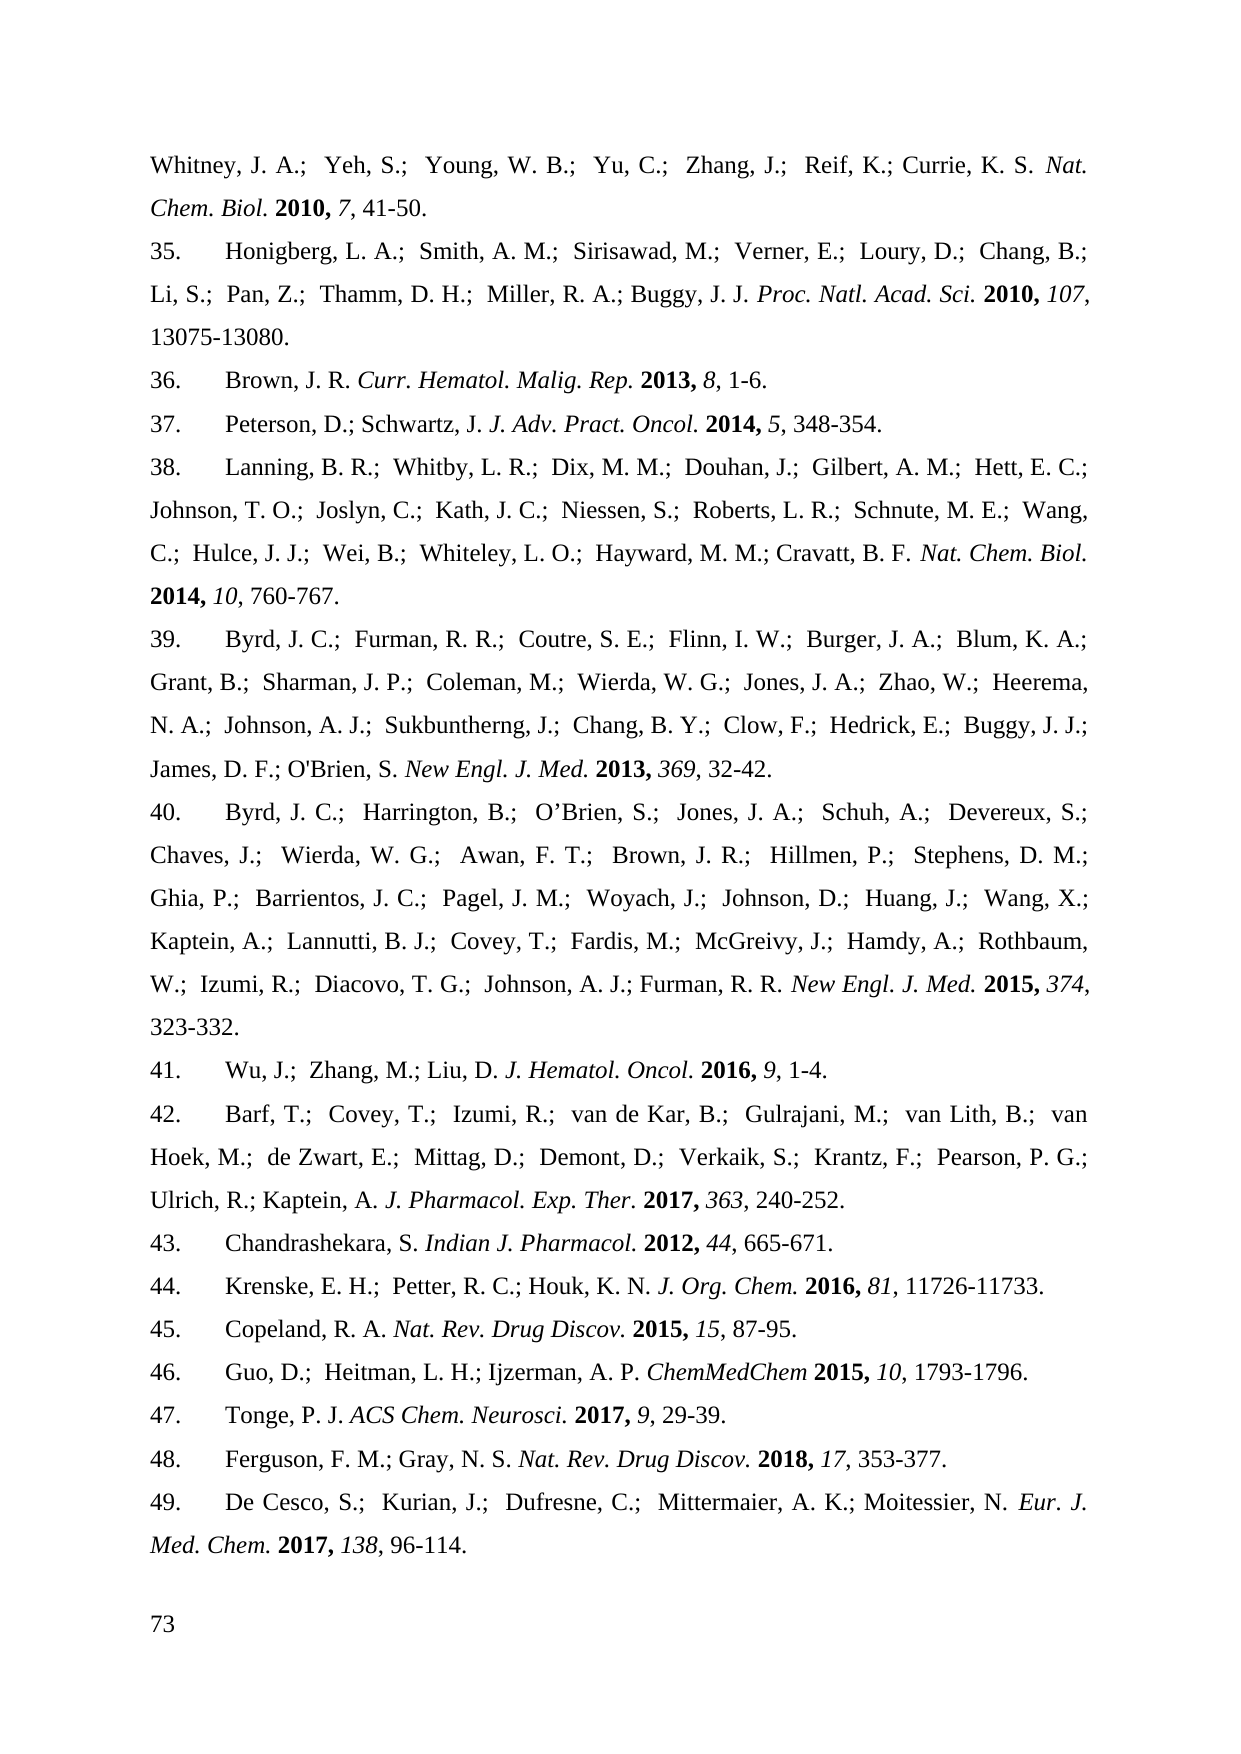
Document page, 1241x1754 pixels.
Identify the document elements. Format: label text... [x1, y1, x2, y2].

text 35. Honigberg, L. A.; Smith, A. M.; Sirisawad, M.; Verner, E.; Loury, D.; Chang, B.; Li, S.; Pan, Z.; Thamm, D. H.; Miller, R. A.; Buggy, J. J. Proc. Natl. Acad. Sci. 2010, 107, 13075-13080. [150, 236, 1090, 351]
text 41. Wu, J.; Zhang, M.; Liu, D. J. Hematol. Oncol. 2016, 9, 1-4. [150, 1056, 1090, 1084]
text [150, 150, 1090, 222]
text 49. De Cesco, S.; Kurian, J.; Dufresne, C.; Mittermaier, A. K.; Moitessier, N. Eur. J. Med. Chem. 2017, 138, 96-114. [150, 1487, 1090, 1559]
text 47. Tonge, P. J. ACS Chem. Neurosci. 2017, 9, 29-39. [150, 1401, 1090, 1429]
text 45. Copeland, R. A. Nat. Rev. Drug Discov. 2015, 15, 87-95. [150, 1314, 1090, 1343]
text 36. Brown, J. R. Curr. Hematol. Malig. Rep. 2013, 8, 1-6. [150, 366, 1090, 394]
text 37. Peterson, D.; Schwartz, J. J. Adv. Pract. Oncol. 2014, 5, 348-354. [150, 409, 1090, 437]
text 39. Byrd, J. C.; Furman, R. R.; Coutre, S. E.; Flinn, I. W.; Burger, J. A.; Blum, K. A.; Grant, B.; Sharman, J. P.; Coleman, M.; Wierda, W. G.; Jones, J. A.; Zhao, W.; Heerema, N. A.; Johnson, A. J.; Sukbuntherng, J.; Chang, B. Y.; Clow, F.; Hedrick, E.; Buggy, J. J.; James, D. F.; O'Brien, S. New Engl. J. Med. 2013, 369, 32-42. [150, 624, 1090, 782]
text 44. Krenske, E. H.; Petter, R. C.; Houk, K. N. J. Org. Chem. 2016, 81, 11726-11733. [150, 1271, 1090, 1300]
text 42. Barf, T.; Covey, T.; Izumi, R.; van de Kar, B.; Gulrajani, M.; van Lith, B.; van Hoek, M.; de Zwart, E.; Mittag, D.; Demont, D.; Verkaik, S.; Krantz, F.; Pearson, P. G.; Ulrich, R.; Kaptein, A. J. Pharmacol. Exp. Ther. 2017, 363, 240-252. [150, 1099, 1090, 1214]
text 43. Chandrashekara, S. Indian J. Pharmacol. 2012, 44, 665-671. [150, 1228, 1090, 1257]
text 46. Guo, D.; Heitman, L. H.; Ijzerman, A. P. ChemMedChem 2015, 10, 1793-1796. [150, 1357, 1090, 1386]
text 40. Byrd, J. C.; Harrington, B.; O’Brien, S.; Jones, J. A.; Schuh, A.; Devereux, S.; Chaves, J.; Wierda, W. G.; Awan, F. T.; Brown, J. R.; Hillmen, P.; Stephens, D. M.; Ghia, P.; Barrientos, J. C.; Pagel, J. M.; Woyach, J.; Johnson, D.; Huang, J.; Wang, X.; Kaptein, A.; Lannutti, B. J.; Covey, T.; Fardis, M.; McGreivy, J.; Hamdy, A.; Rothbaum, W.; Izumi, R.; Diacovo, T. G.; Johnson, A. J.; Furman, R. R. New Engl. J. Med. 2015, 374, 323-332. [150, 797, 1090, 1041]
text 38. Lanning, B. R.; Whitby, L. R.; Dix, M. M.; Douhan, J.; Gilbert, A. M.; Hett, E. C.; Johnson, T. O.; Joslyn, C.; Kath, J. C.; Niessen, S.; Roberts, L. R.; Schnute, M. E.; Wang, C.; Hulce, J. J.; Wei, B.; Whiteley, L. O.; Hayward, M. M.; Cravatt, B. F. Nat. Chem. Biol. 2014, 10, 760-767. [150, 452, 1090, 610]
text 48. Ferguson, F. M.; Gray, N. S. Nat. Rev. Drug Discov. 2018, 17, 353-377. [150, 1444, 1090, 1472]
